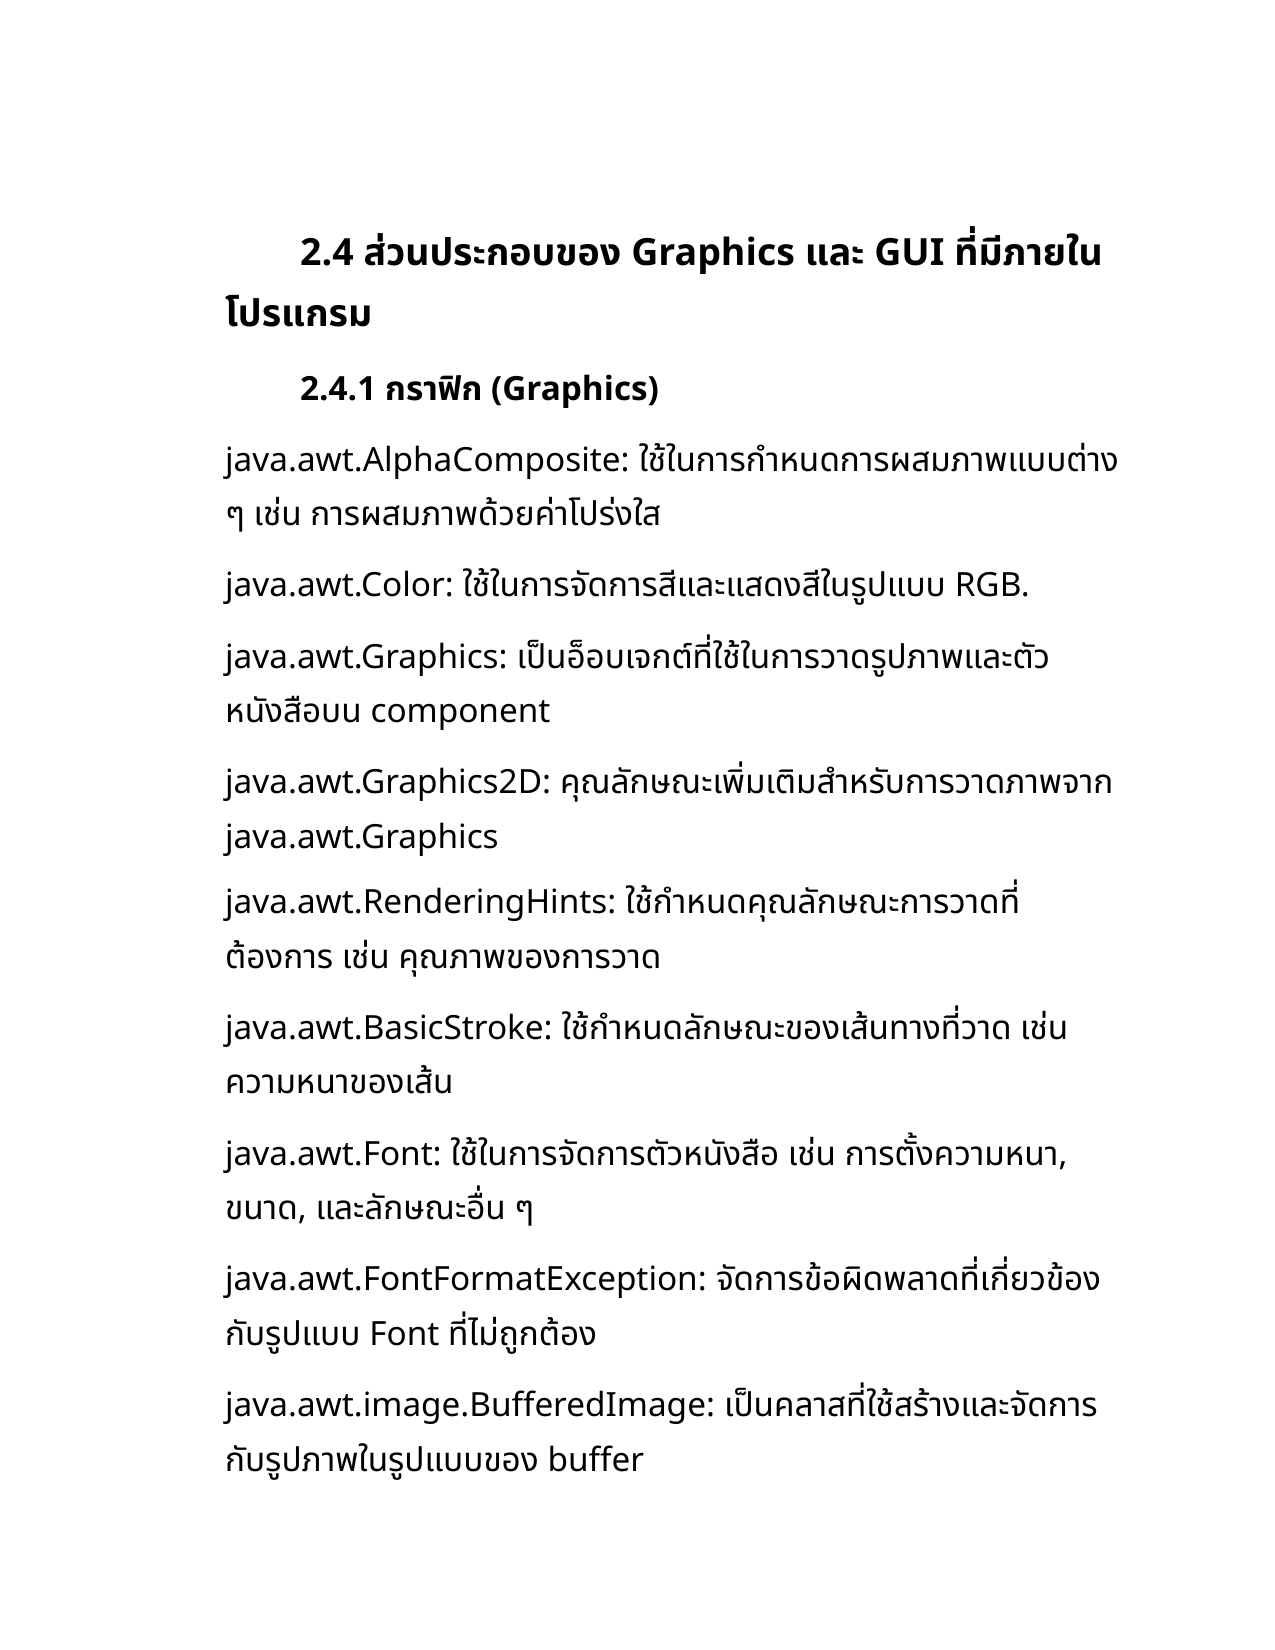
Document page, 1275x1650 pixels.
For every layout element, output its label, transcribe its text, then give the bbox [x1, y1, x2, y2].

text java.awt.image.BufferedImage: เป็นคลาสที่ใช้สร้างและจัดการกับรูปภาพในรูปแบบของ buffer [225, 1381, 1125, 1486]
text java.awt.Color: ใช้ในการจัดการสีและแสดงสีในรูปแบบ RGB. [225, 561, 1125, 612]
text java.awt.RenderingHints: ใช้กำหนดคุณลักษณะการวาดที่ต้องการ เช่น คุณภาพของการวาด [225, 878, 1125, 983]
text java.awt.AlphaComposite: ใช้ในการกำหนดการผสมภาพแบบต่าง ๆ เช่น การผสมภาพด้วยค่าโปร่งใส [225, 436, 1125, 541]
text 2.4.1 กราฟิก (Graphics) [225, 364, 1125, 415]
text java.awt.Font: ใช้ในการจัดการตัวหนังสือ เช่น การตั้งความหนา, ขนาด, และลักษณะอื่น ๆ [225, 1129, 1125, 1234]
text 2.4 ส่วนประกอบของ Graphics และ GUI ที่มีภายในโปรแกรม [225, 225, 1125, 343]
text java.awt.Graphics2D: คุณลักษณะเพิ่มเติมสำหรับการวาดภาพจาก java.awt.Graphics [225, 758, 1125, 858]
text java.awt.FontFormatException: จัดการข้อผิดพลาดที่เกี่ยวข้องกับรูปแบบ Font ที่ไม่ถูกต้อง [225, 1255, 1125, 1360]
text java.awt.BasicStroke: ใช้กำหนดลักษณะของเส้นทางที่วาด เช่น ความหนาของเส้น [225, 1004, 1125, 1109]
text java.awt.Graphics: เป็นอ็อบเจกต์ที่ใช้ในการวาดรูปภาพและตัวหนังสือบน component [225, 632, 1125, 738]
